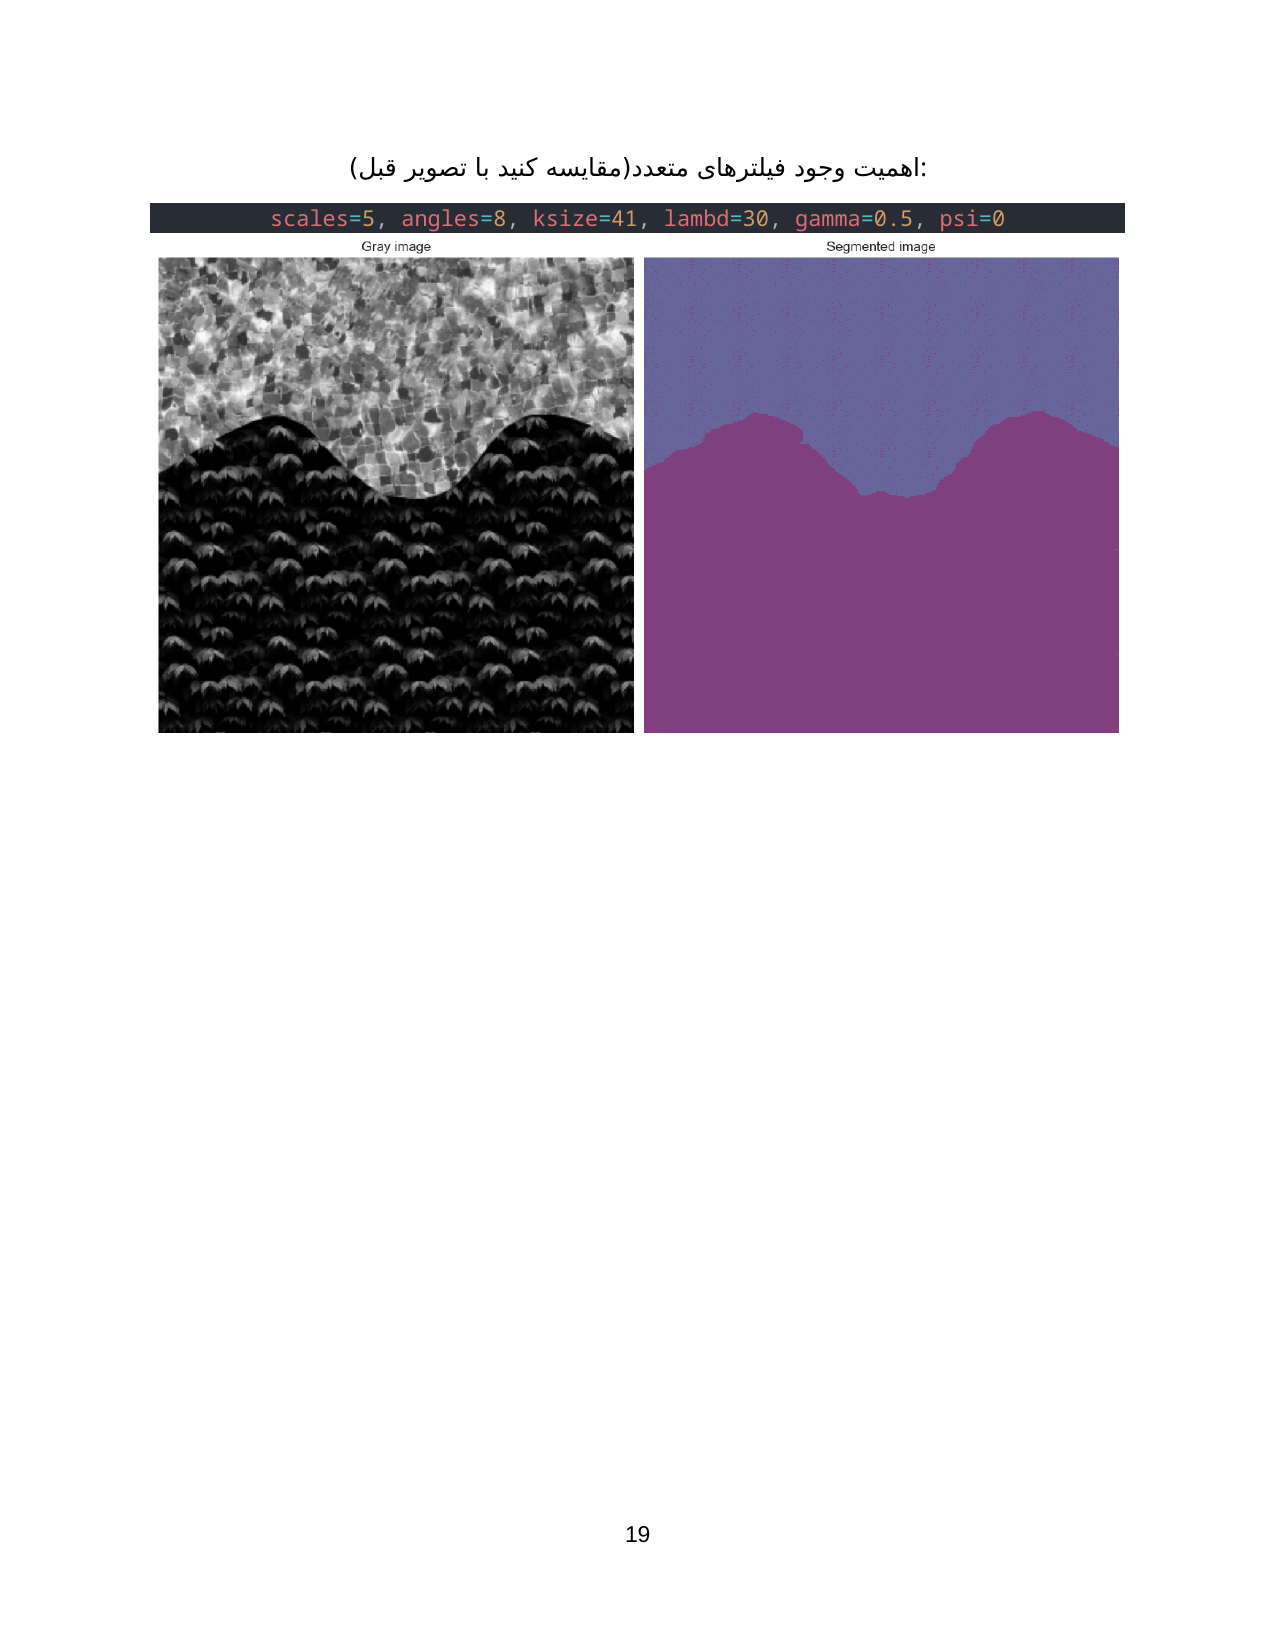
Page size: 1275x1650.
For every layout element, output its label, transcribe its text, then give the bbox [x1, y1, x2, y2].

text اهمیت وجود فیلترهای متعدد(مقایسه کنید با تصویر قبل): [150, 150, 1125, 184]
text scales=5, angles=8, ksize=41, lambd=30, gamma=0.5, psi=0 [150, 203, 1125, 233]
picture [150, 233, 1125, 741]
